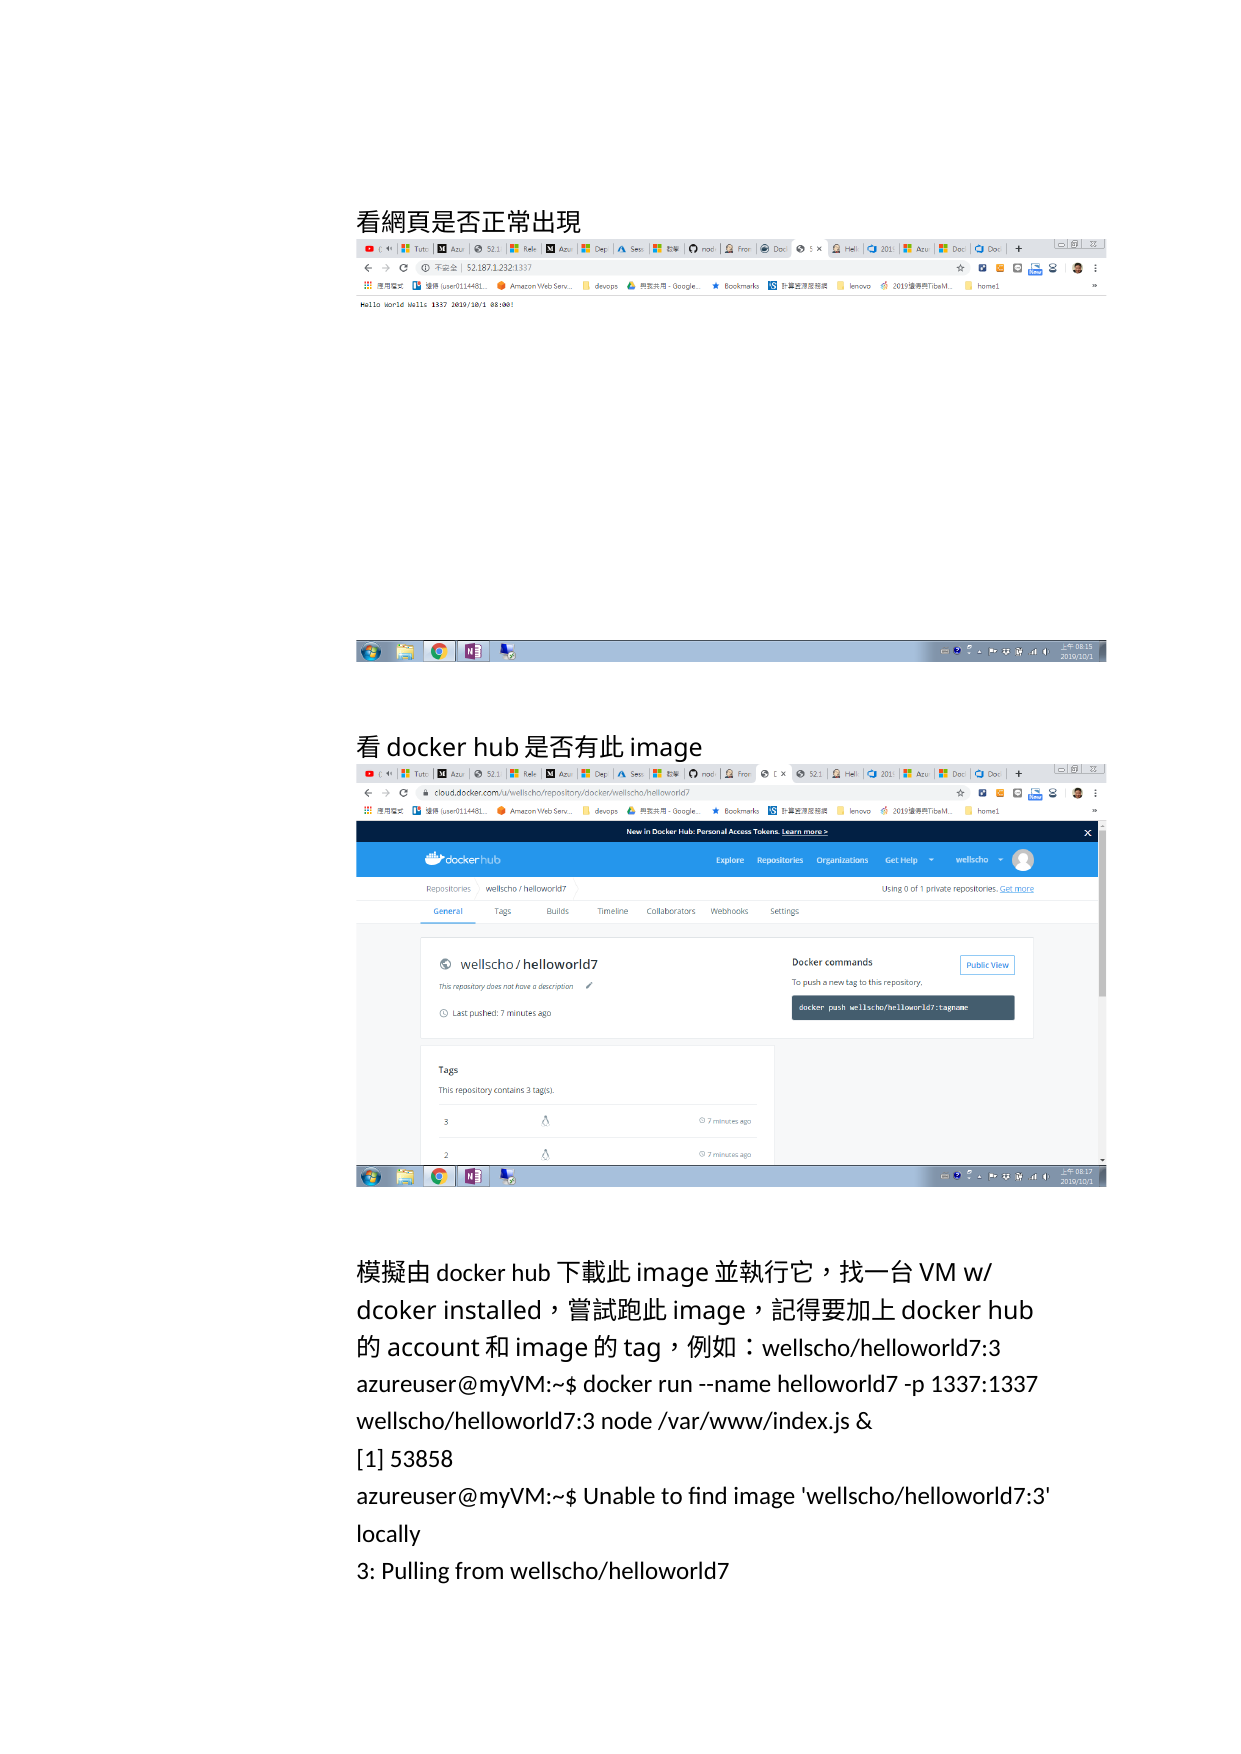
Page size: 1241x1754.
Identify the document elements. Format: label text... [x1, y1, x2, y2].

text azureuser@myVM:~$ Unable to find image 'wellscho/helloworld7:3' locally [356, 1477, 1053, 1552]
text 看網頁是否正常出現 [356, 202, 1053, 239]
picture [356, 764, 1107, 1187]
text [1] 53858 [356, 1439, 1053, 1477]
text 看docker hub是否有此image [356, 727, 1053, 764]
text azureuser@myVM:~$ docker run --name helloworld7 -p 1337:1337 wellscho/helloworld7:3 node /var/www/index.js & [356, 1364, 1053, 1439]
picture [356, 239, 1107, 662]
text 模擬由docker hub下載此image並執行它，找一台VM w/ dcoker installed，嘗試跑此image，記得要加上docker hub的 account和image的tag，例如：wellscho/helloworld7:3 [356, 1252, 1053, 1364]
text 3: Pulling from wellscho/helloworld7 [356, 1552, 1053, 1589]
